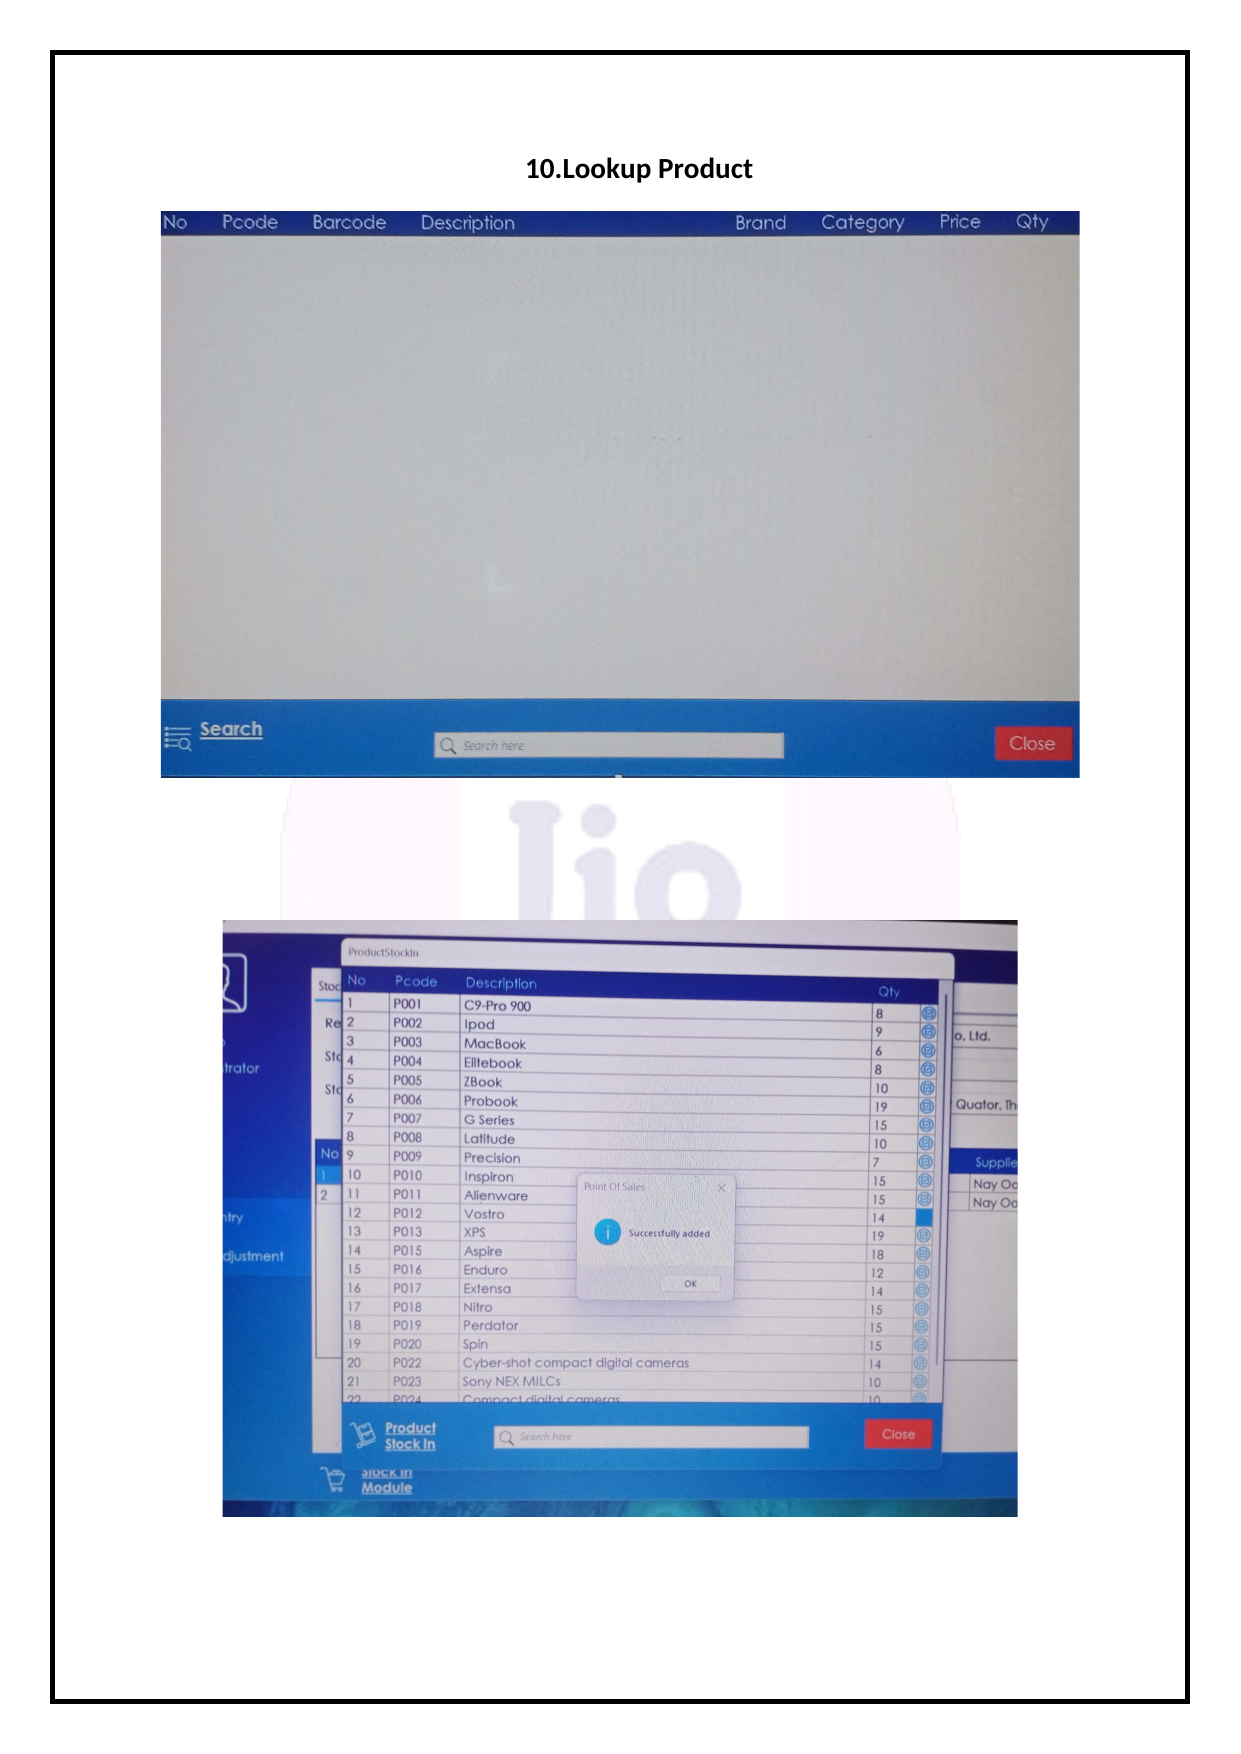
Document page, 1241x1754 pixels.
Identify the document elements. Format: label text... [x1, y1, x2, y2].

picture [222, 920, 1018, 1517]
list Lookup Product [187, 150, 1090, 186]
picture [160, 211, 1080, 778]
